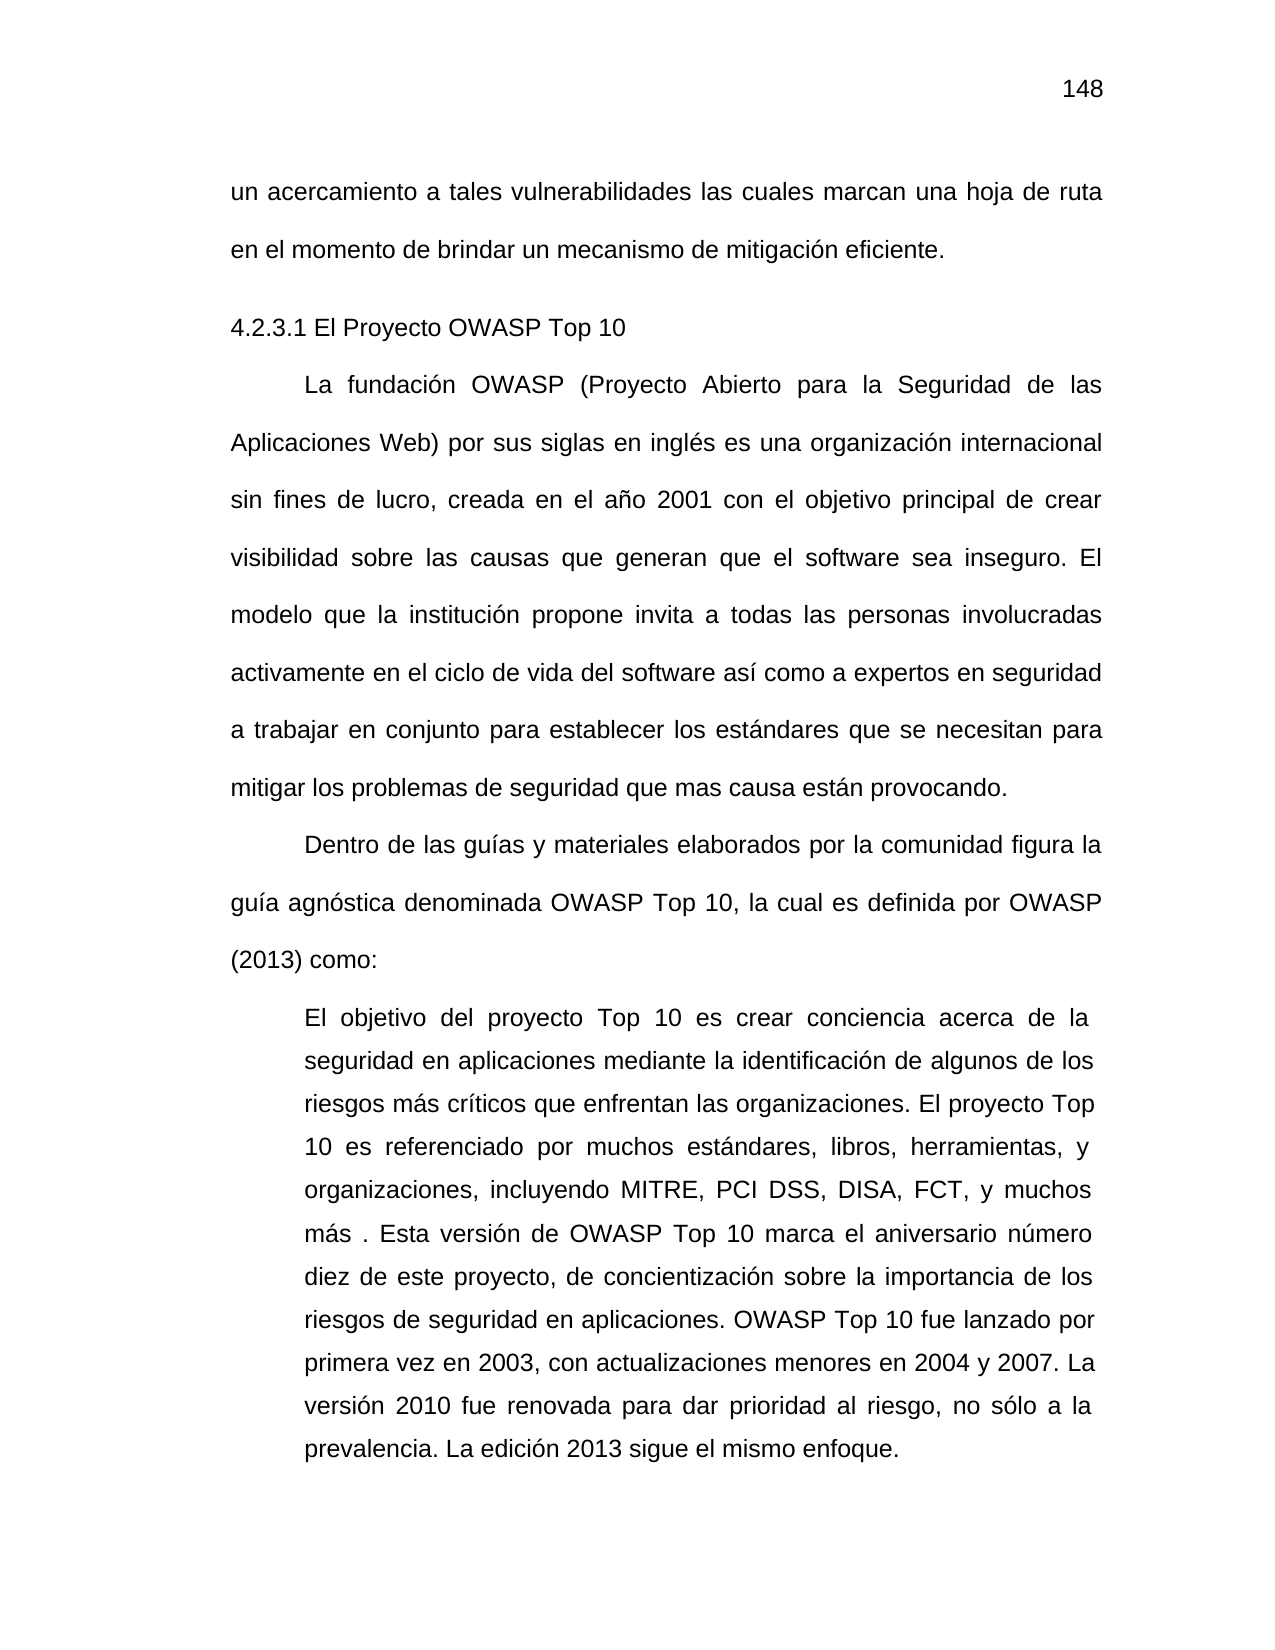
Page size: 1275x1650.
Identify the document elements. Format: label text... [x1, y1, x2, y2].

text El objetivo del proyecto Top 10 es crear conciencia acerca de la seguridad en aplicaciones mediante la identificación de algunos de los riesgos más críticos que enfrentan las organizaciones. El proyecto Top 10 es referenciado por muchos estándares, libros, herramientas, y organizaciones, incluyendo MITRE, PCI DSS, DISA, FCT, y muchos más . Esta versión de OWASP Top 10 marca el aniversario número diez de este proyecto, de concientización sobre la importancia de los riesgos de seguridad en aplicaciones. OWASP Top 10 fue lanzado por primera vez en 2003, con actualizaciones menores en 2004 y 2007. La versión 2010 fue renovada para dar prioridad al riesgo, no sólo a la prevalencia. La edición 2013 sigue el mismo enfoque. [230, 1003, 1104, 1463]
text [230, 177, 1104, 263]
subtitle 4.2.3.1 El Proyecto OWASP Top 10 [230, 313, 1104, 342]
text La fundación OWASP (Proyecto Abierto para la Seguridad de las Aplicaciones Web) por sus siglas en inglés es una organización internacional sin fines de lucro, creada en el año 2001 con el objetivo principal de crear visibilidad sobre las causas que generan que el software sea inseguro. El modelo que la institución propone invita a todas las personas involucradas activamente en el ciclo de vida del software así como a expertos en seguridad a trabajar en conjunto para establecer los estándares que se necesitan para mitigar los problemas de seguridad que mas causa están provocando. [230, 371, 1104, 802]
text Dentro de las guías y materiales elaborados por la comunidad figura la guía agnóstica denominada OWASP Top 10, la cual es definida por OWASP (2013) como: [230, 831, 1104, 974]
